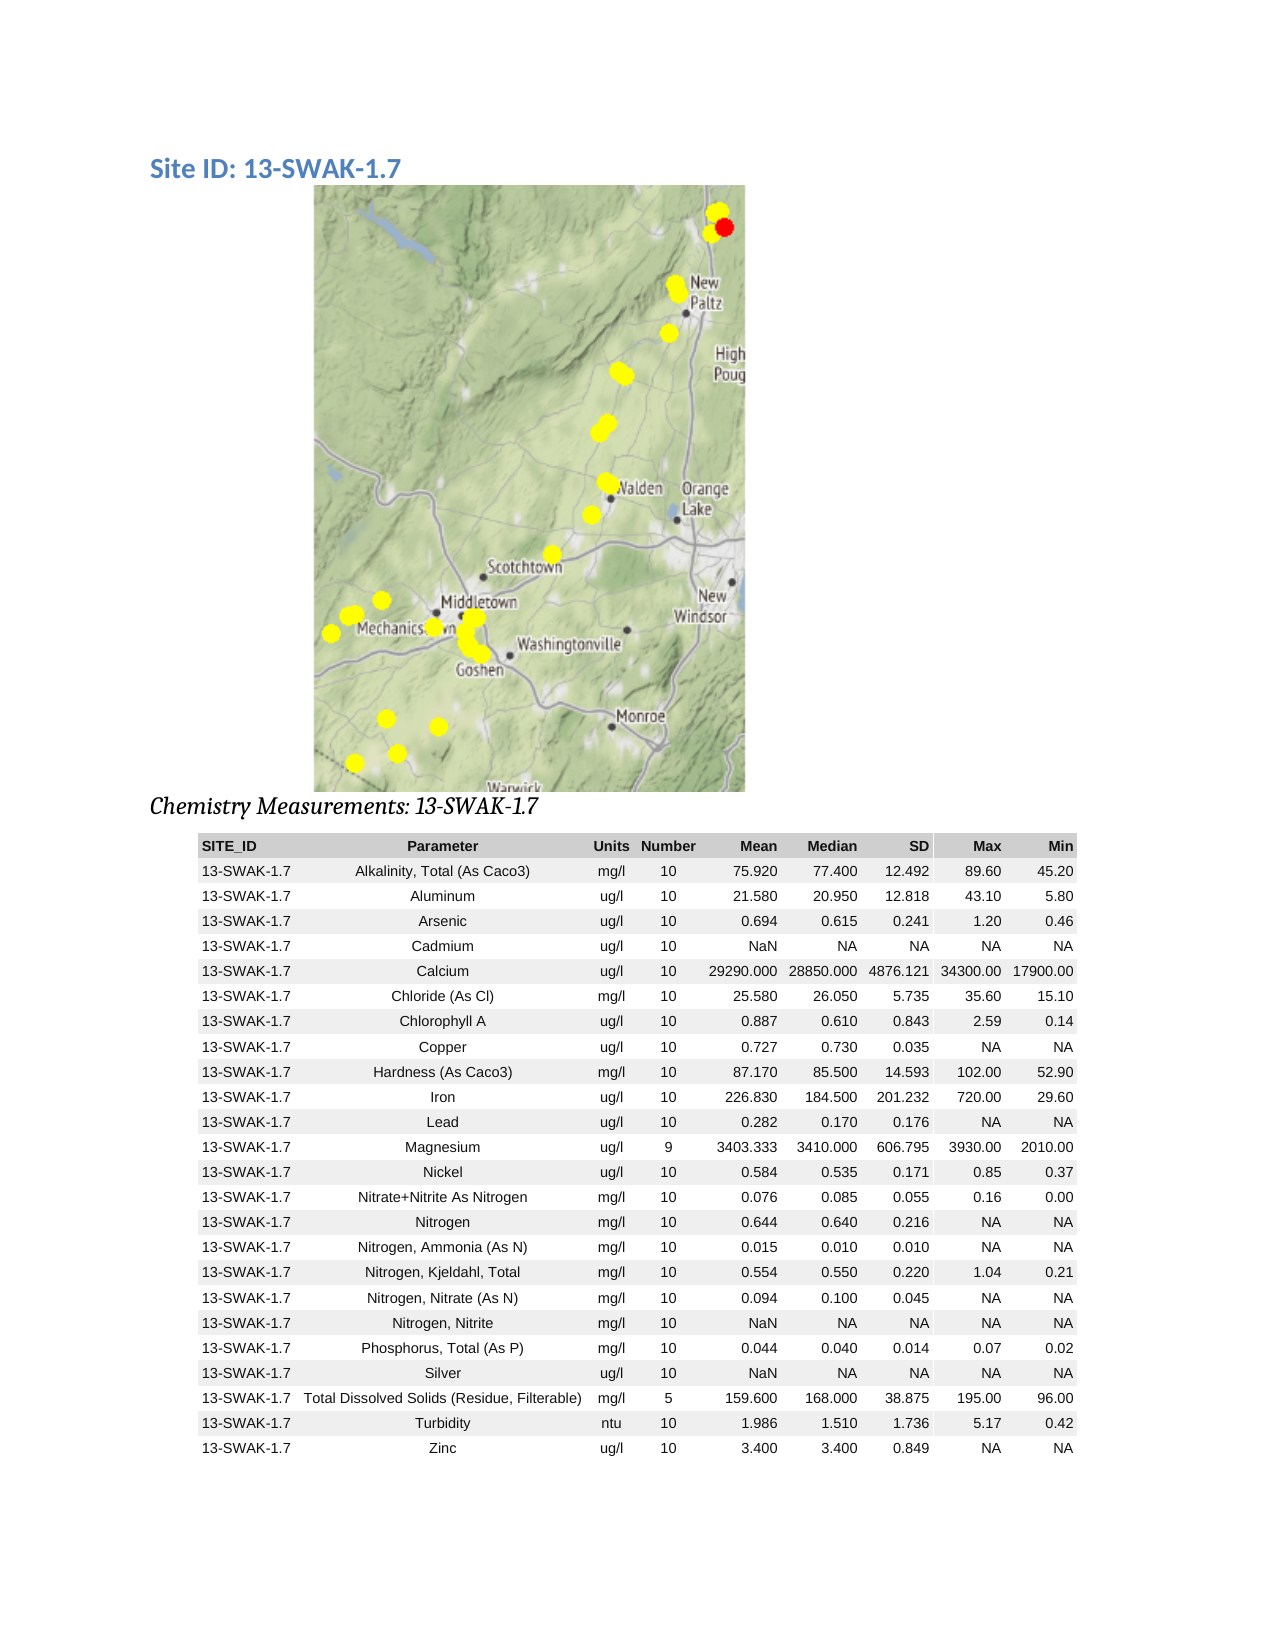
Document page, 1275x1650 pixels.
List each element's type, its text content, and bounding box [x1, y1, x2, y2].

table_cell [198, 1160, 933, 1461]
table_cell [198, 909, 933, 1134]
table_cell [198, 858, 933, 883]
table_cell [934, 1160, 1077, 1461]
text Chemistry Measurements: 13-SWAK-1.7 [150, 792, 1125, 821]
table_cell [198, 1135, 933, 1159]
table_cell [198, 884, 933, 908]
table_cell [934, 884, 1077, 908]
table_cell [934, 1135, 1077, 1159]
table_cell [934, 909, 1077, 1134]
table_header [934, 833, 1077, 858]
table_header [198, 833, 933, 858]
picture [150, 185, 908, 792]
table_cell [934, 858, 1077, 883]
